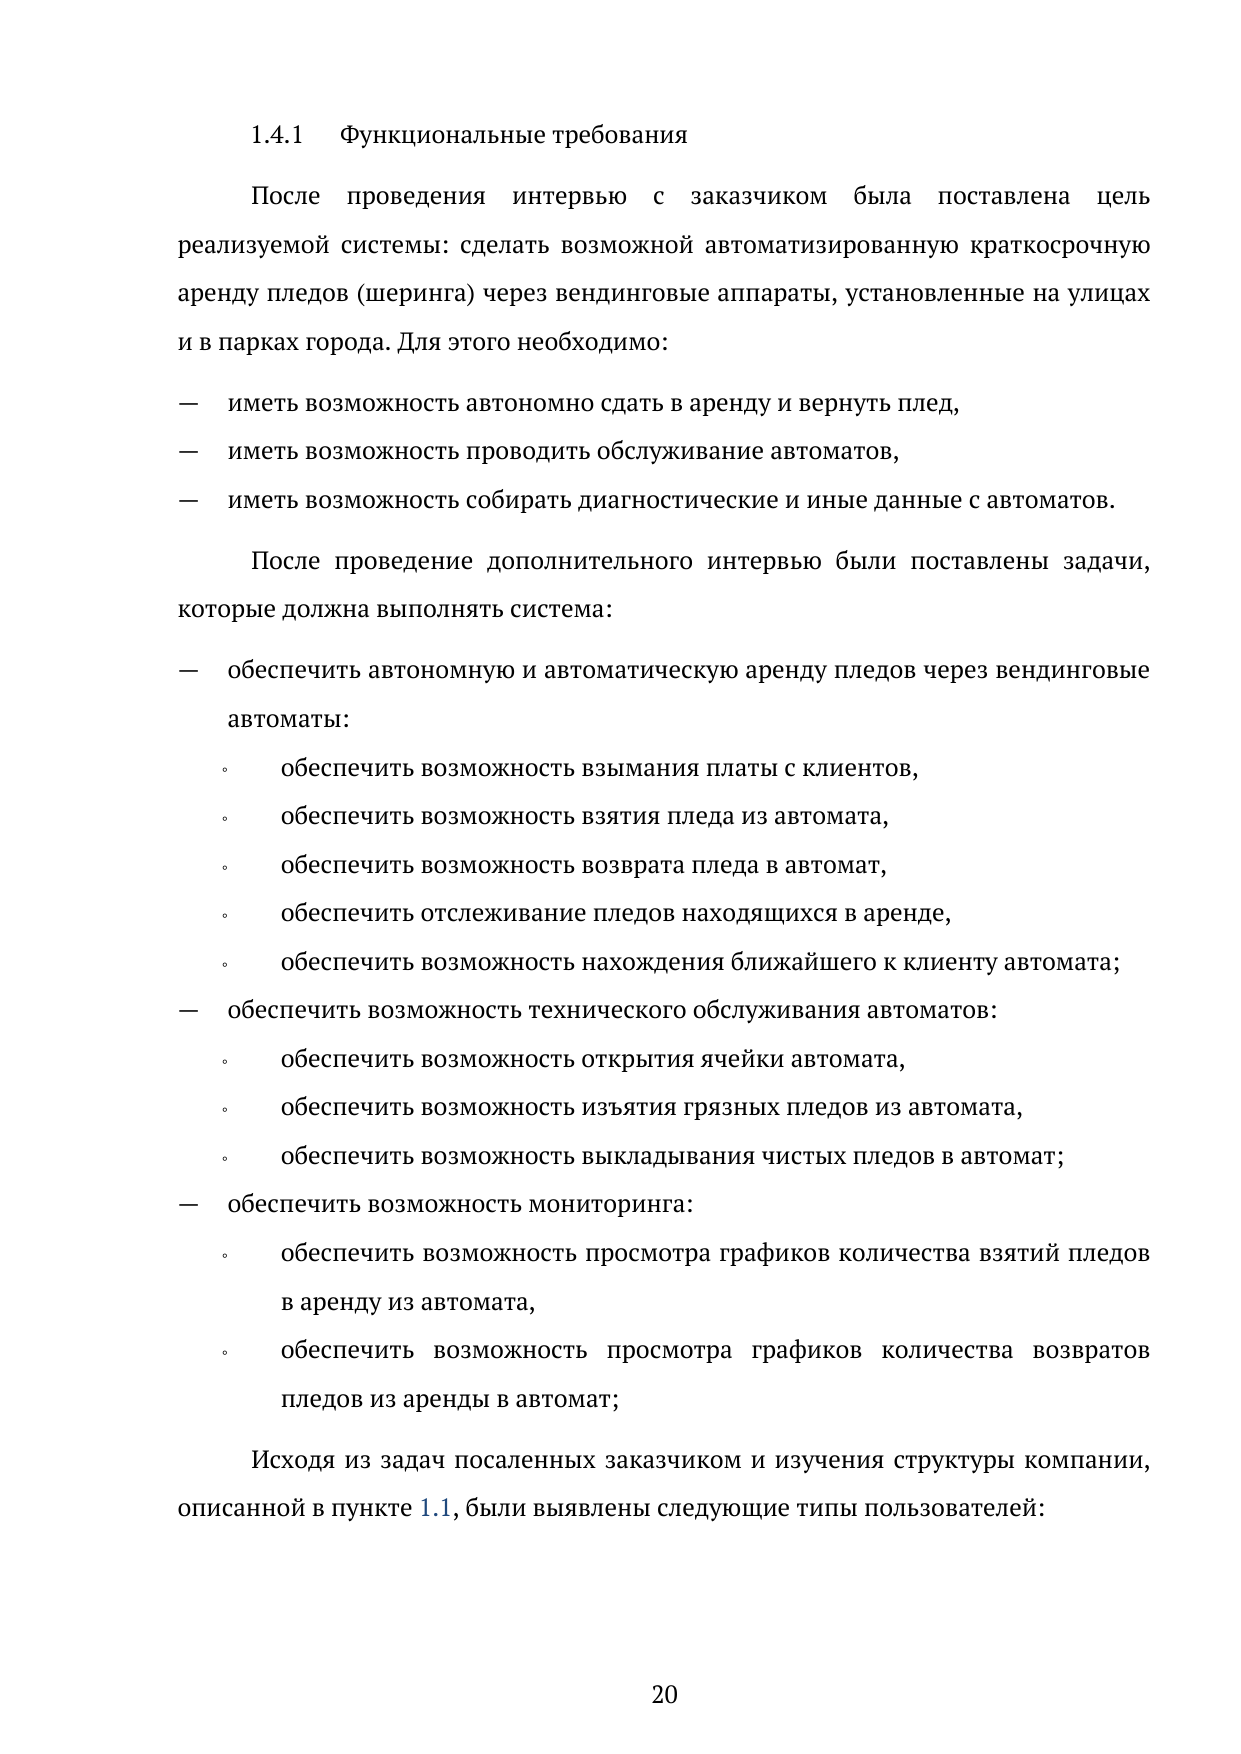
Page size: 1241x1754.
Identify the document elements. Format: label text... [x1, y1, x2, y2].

text После проведения интервью с заказчиком была поставлена цель реализуемой системы: сделать возможной автоматизированную краткосрочную аренду пледов (шеринга) через вендинговые аппараты, установленные на улицах и в парках города. Для этого необходимо: [177, 179, 1152, 357]
list обеспечить возможность выкладывания чистых пледов в автомат; [221, 1139, 1152, 1171]
text Исходя из задач посаленных заказчиком и изучения структуры компании, описанной в пункте 1.1, были выявлены следующие типы пользователей: [177, 1443, 1152, 1524]
list иметь возможность проводить обслуживание автоматов, [177, 434, 1152, 467]
list иметь возможность собирать диагностические и иные данные с автоматов. [177, 483, 1152, 515]
list обеспечить возможность просмотра графиков количества взятий пледов в аренду из автомата, [221, 1236, 1152, 1317]
list обеспечить возможность просмотра графиков количества возвратов пледов из аренды в автомат; [221, 1333, 1152, 1414]
subtitle Функциональные требования [250, 118, 1152, 151]
list обеспечить автономную и автоматическую аренду пледов через вендинговые автоматы: [177, 653, 1152, 734]
text После проведение дополнительного интервью были поставлены задачи, которые должна выполнять система: [177, 544, 1152, 625]
list обеспечить возможность возврата пледа в автомат, [221, 848, 1152, 880]
list обеспечить возможность изъятия грязных пледов из автомата, [221, 1090, 1152, 1123]
list обеспечить возможность открытия ячейки автомата, [221, 1042, 1152, 1074]
list иметь возможность автономно сдать в аренду и вернуть плед, [177, 386, 1152, 418]
list обеспечить отслеживание пледов находящихся в аренде, [221, 896, 1152, 929]
list обеспечить возможность технического обслуживания автоматов: [177, 993, 1152, 1026]
list обеспечить возможность нахождения ближайшего к клиенту автомата; [221, 945, 1152, 977]
list обеспечить возможность взымания платы с клиентов, [221, 751, 1152, 783]
list обеспечить возможность взятия пледа из автомата, [221, 799, 1152, 832]
list обеспечить возможность мониторинга: [177, 1187, 1152, 1220]
